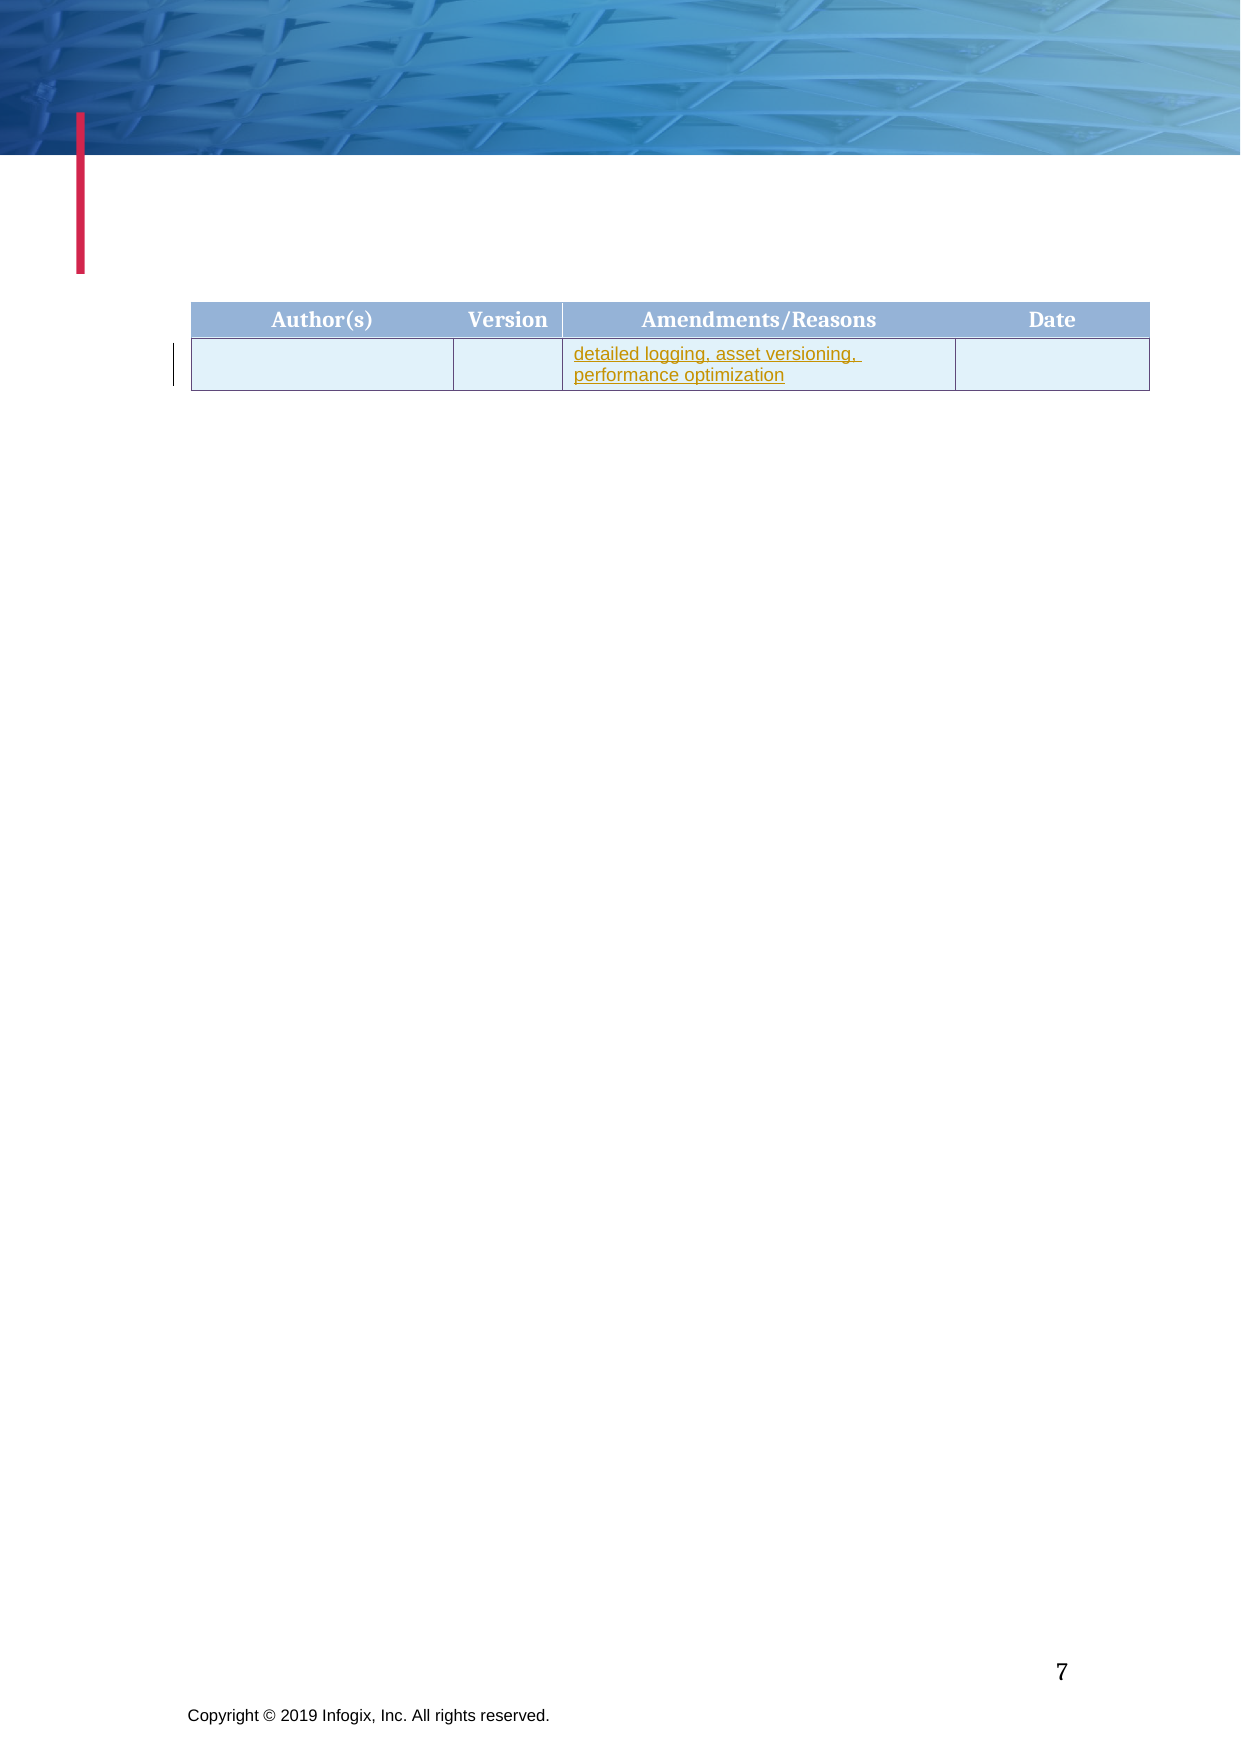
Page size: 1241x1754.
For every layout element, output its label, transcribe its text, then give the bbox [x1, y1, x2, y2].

table_header Amendments/Reasons [563, 303, 955, 337]
table_header Version [453, 303, 562, 337]
table_header Author(s) [192, 303, 453, 337]
picture [0, 0, 1241, 302]
table_header Date [955, 303, 1149, 337]
